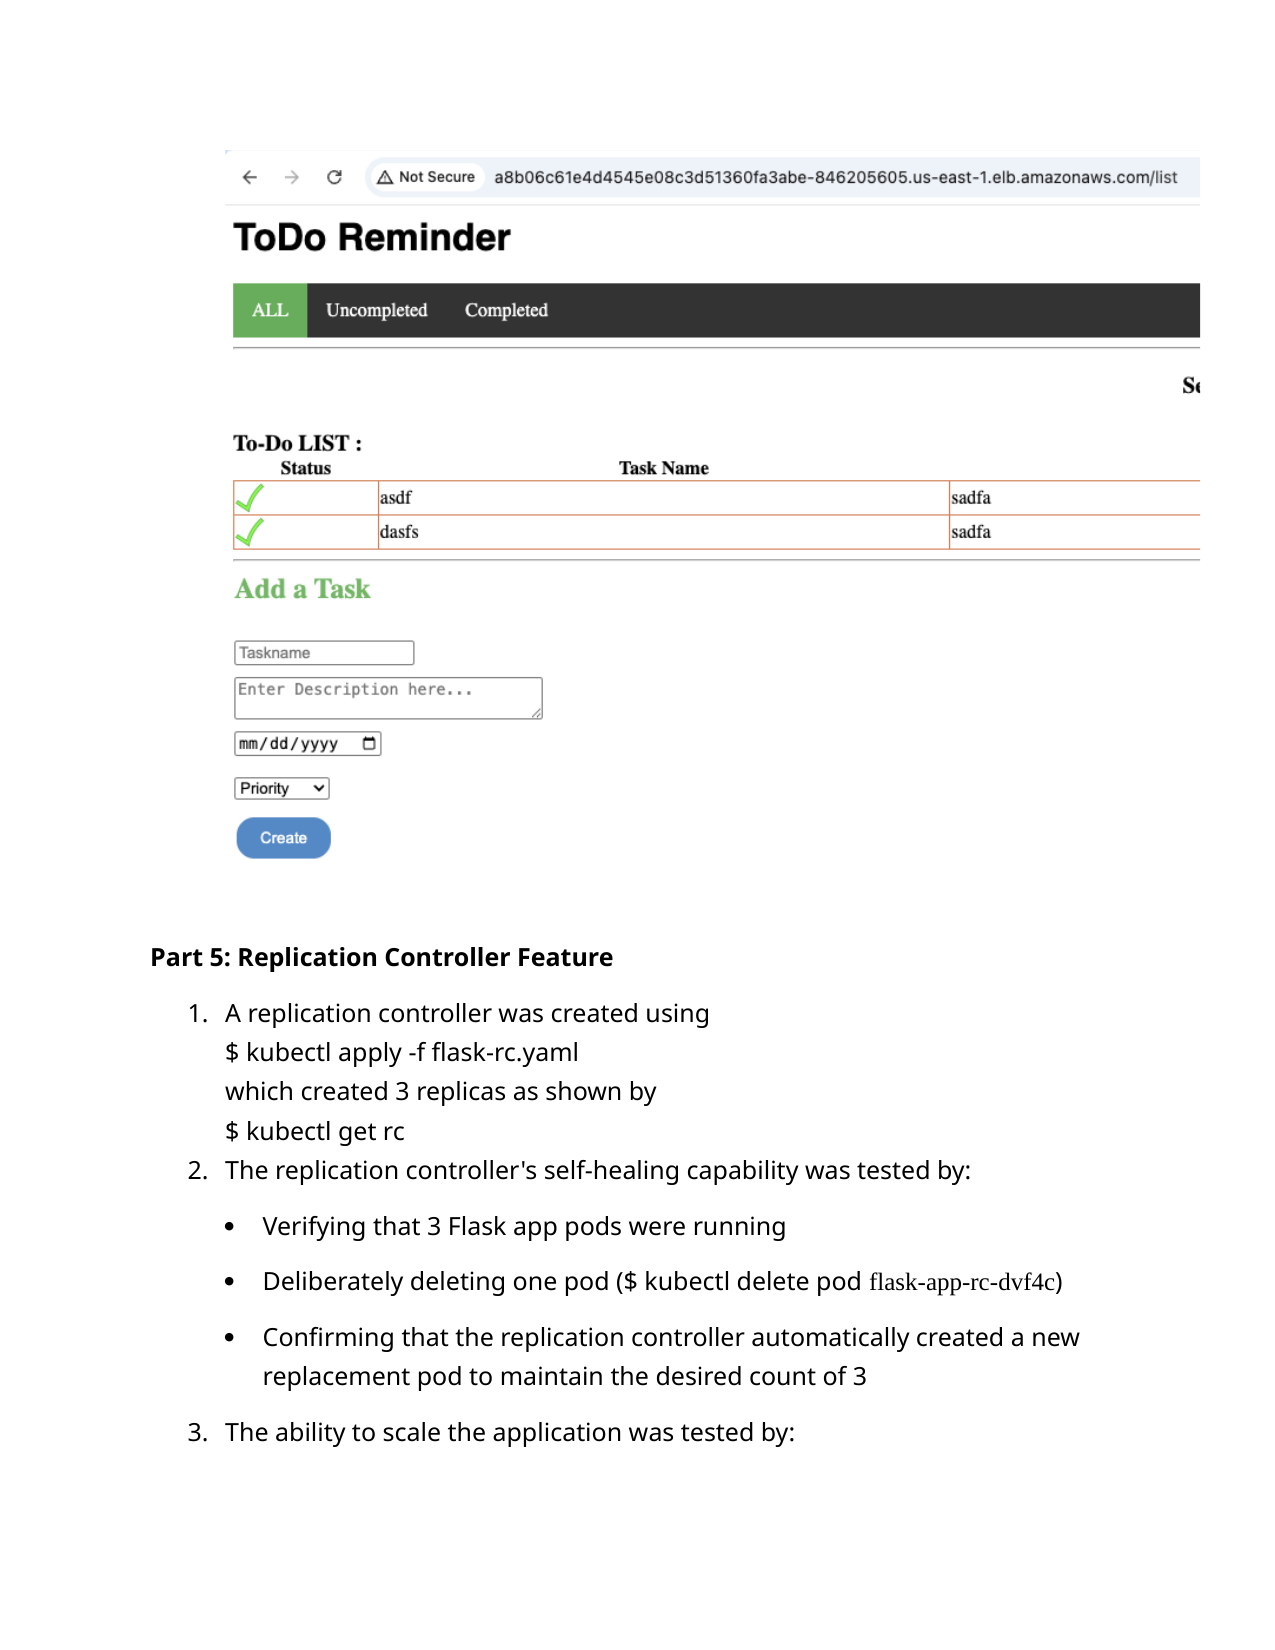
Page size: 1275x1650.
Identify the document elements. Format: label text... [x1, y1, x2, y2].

list $ kubectl get rc [225, 1113, 1125, 1147]
list which created 3 replicas as shown by [225, 1074, 1125, 1108]
list Confirming that the replication controller automatically created a new replacement pod to maintain the desired count of 3 [225, 1320, 1125, 1393]
list Deliberately deleting one pod ($ kubectl delete pod flask-app-rc-dvf4c) [225, 1264, 1125, 1298]
list The ability to scale the application was tested by: [187, 1415, 1125, 1449]
list Verifying that 3 Flask app pods were running [225, 1208, 1125, 1242]
text Part 5: Replication Controller Feature [150, 940, 1125, 974]
picture [225, 150, 1200, 907]
list The replication controller's self-healing capability was tested by: [187, 1152, 1125, 1186]
list A replication controller was created using [187, 996, 1125, 1030]
list $ kubectl apply -f flask-rc.yaml [225, 1035, 1125, 1069]
